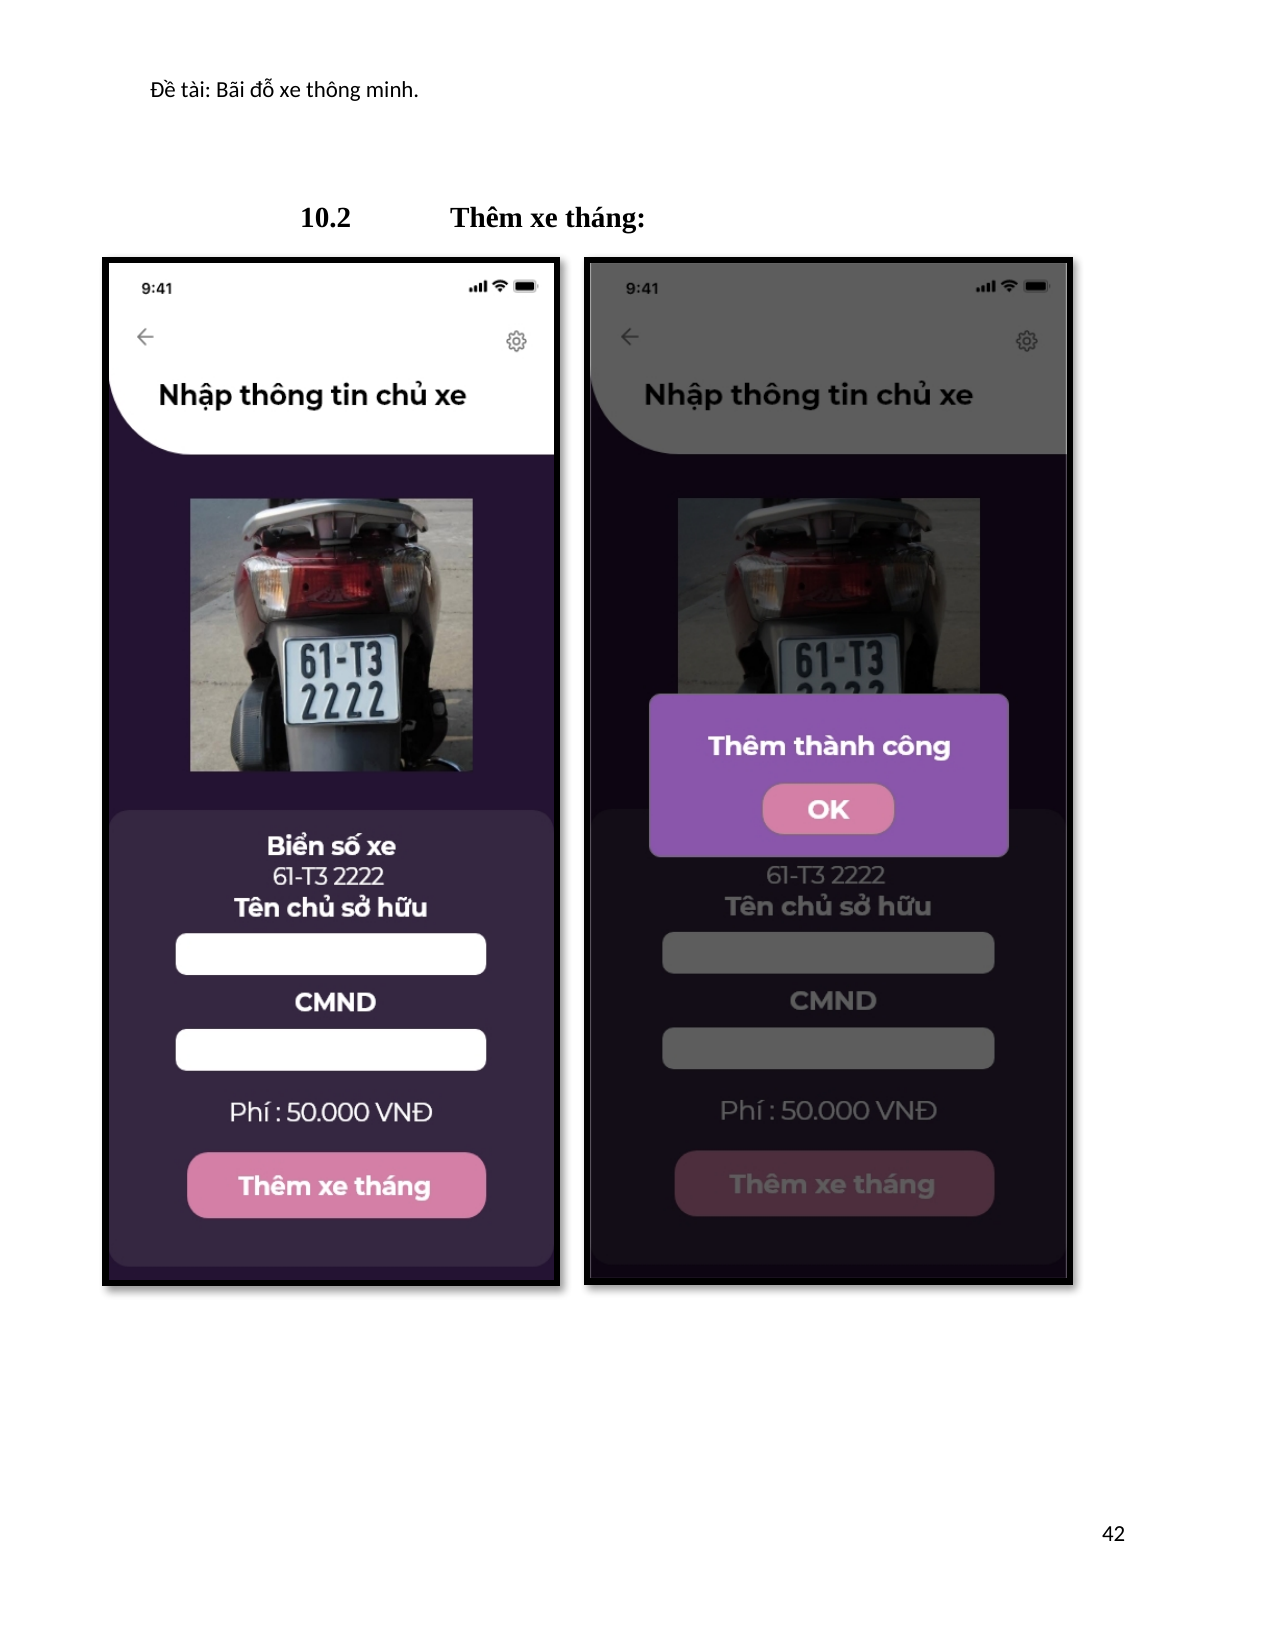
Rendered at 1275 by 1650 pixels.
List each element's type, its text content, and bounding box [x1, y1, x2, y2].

text Thêm xe tháng: [300, 200, 1125, 234]
picture [109, 263, 554, 1280]
picture [590, 263, 1067, 1278]
